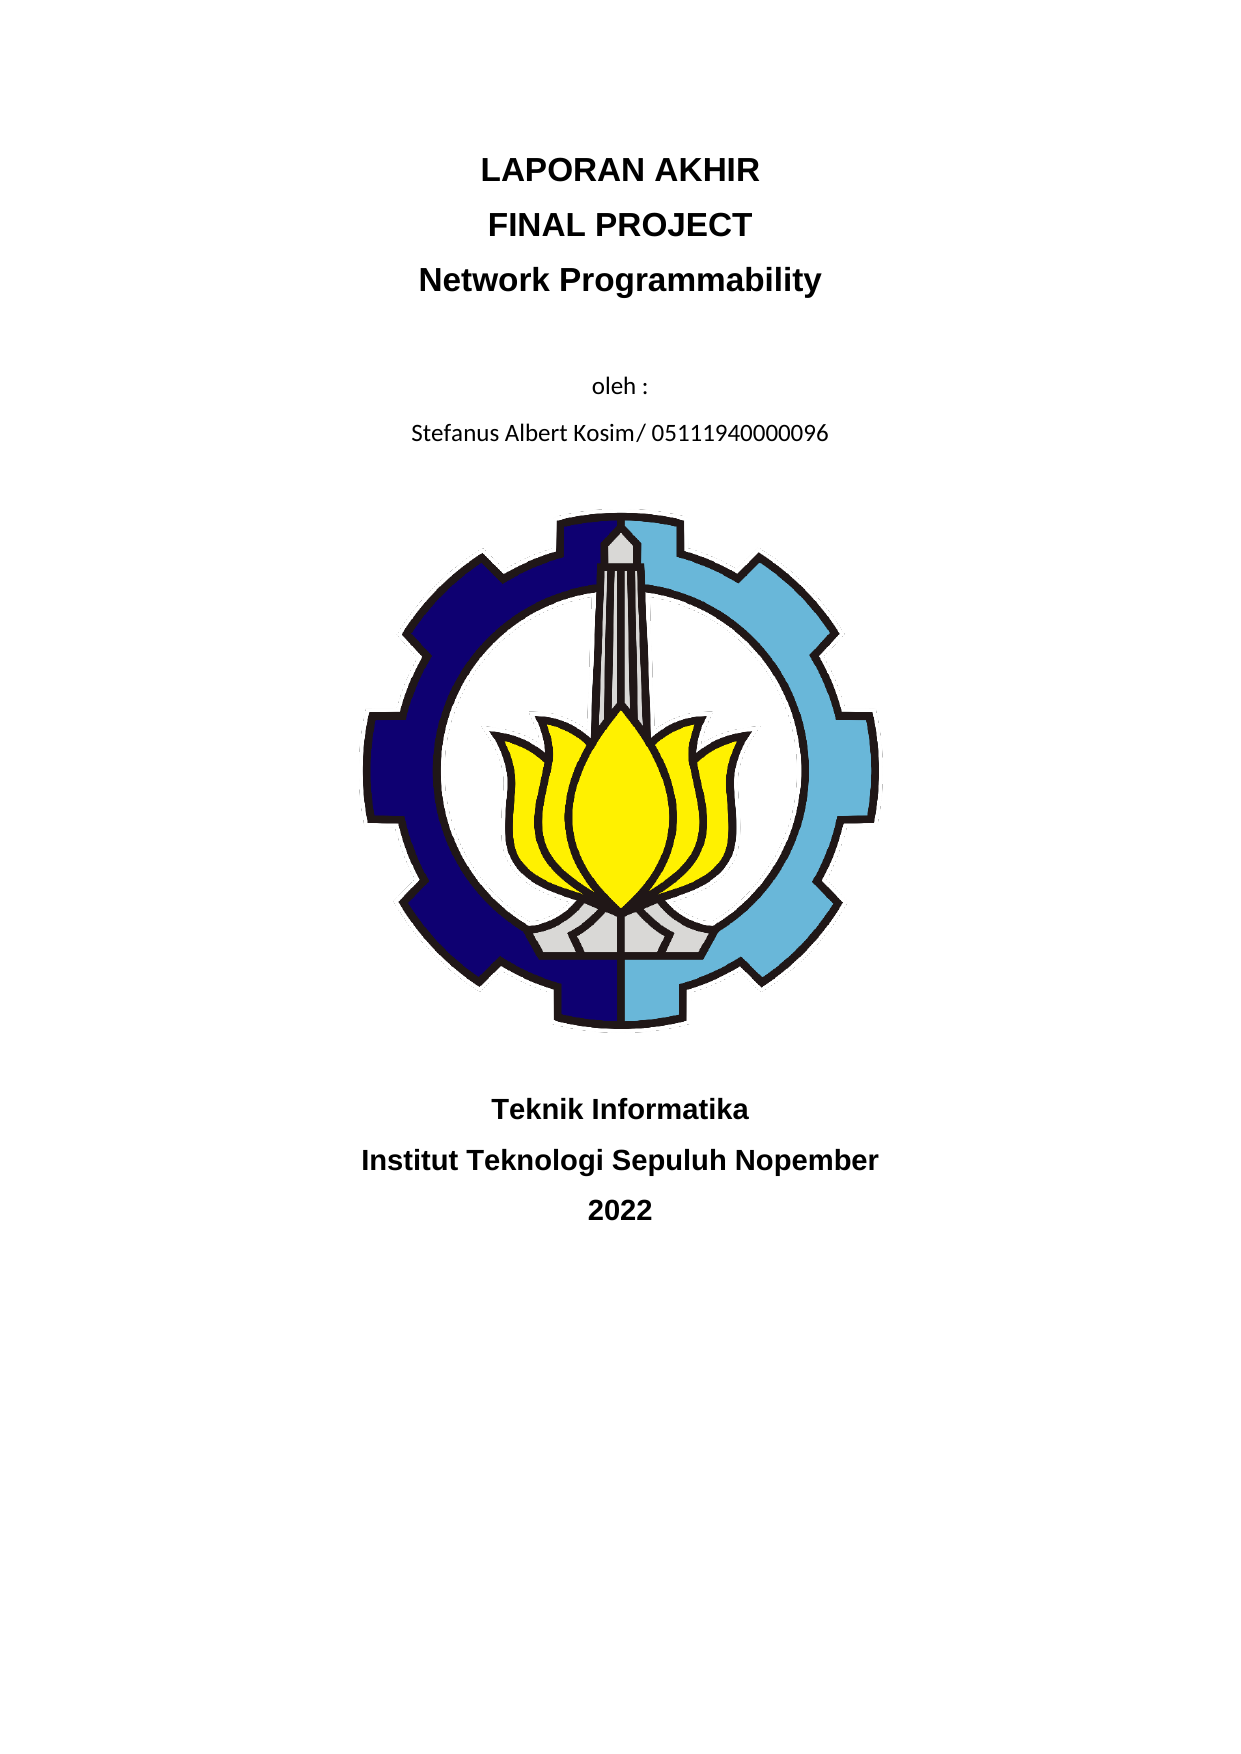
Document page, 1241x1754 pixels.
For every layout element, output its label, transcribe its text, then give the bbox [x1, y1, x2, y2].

text Stefanus Albert Kosim / 05111940000096 [150, 418, 1090, 448]
text Teknik Informatika [150, 1092, 1090, 1126]
text oleh : [150, 370, 1090, 401]
text 2022 [150, 1193, 1090, 1226]
text LAPORAN AKHIR [150, 150, 1090, 188]
text Institut Teknologi Sepuluh Nopember [150, 1143, 1090, 1176]
text Network Programmability [150, 260, 1090, 299]
picture [314, 464, 926, 1076]
text FINAL PROJECT [150, 205, 1090, 243]
